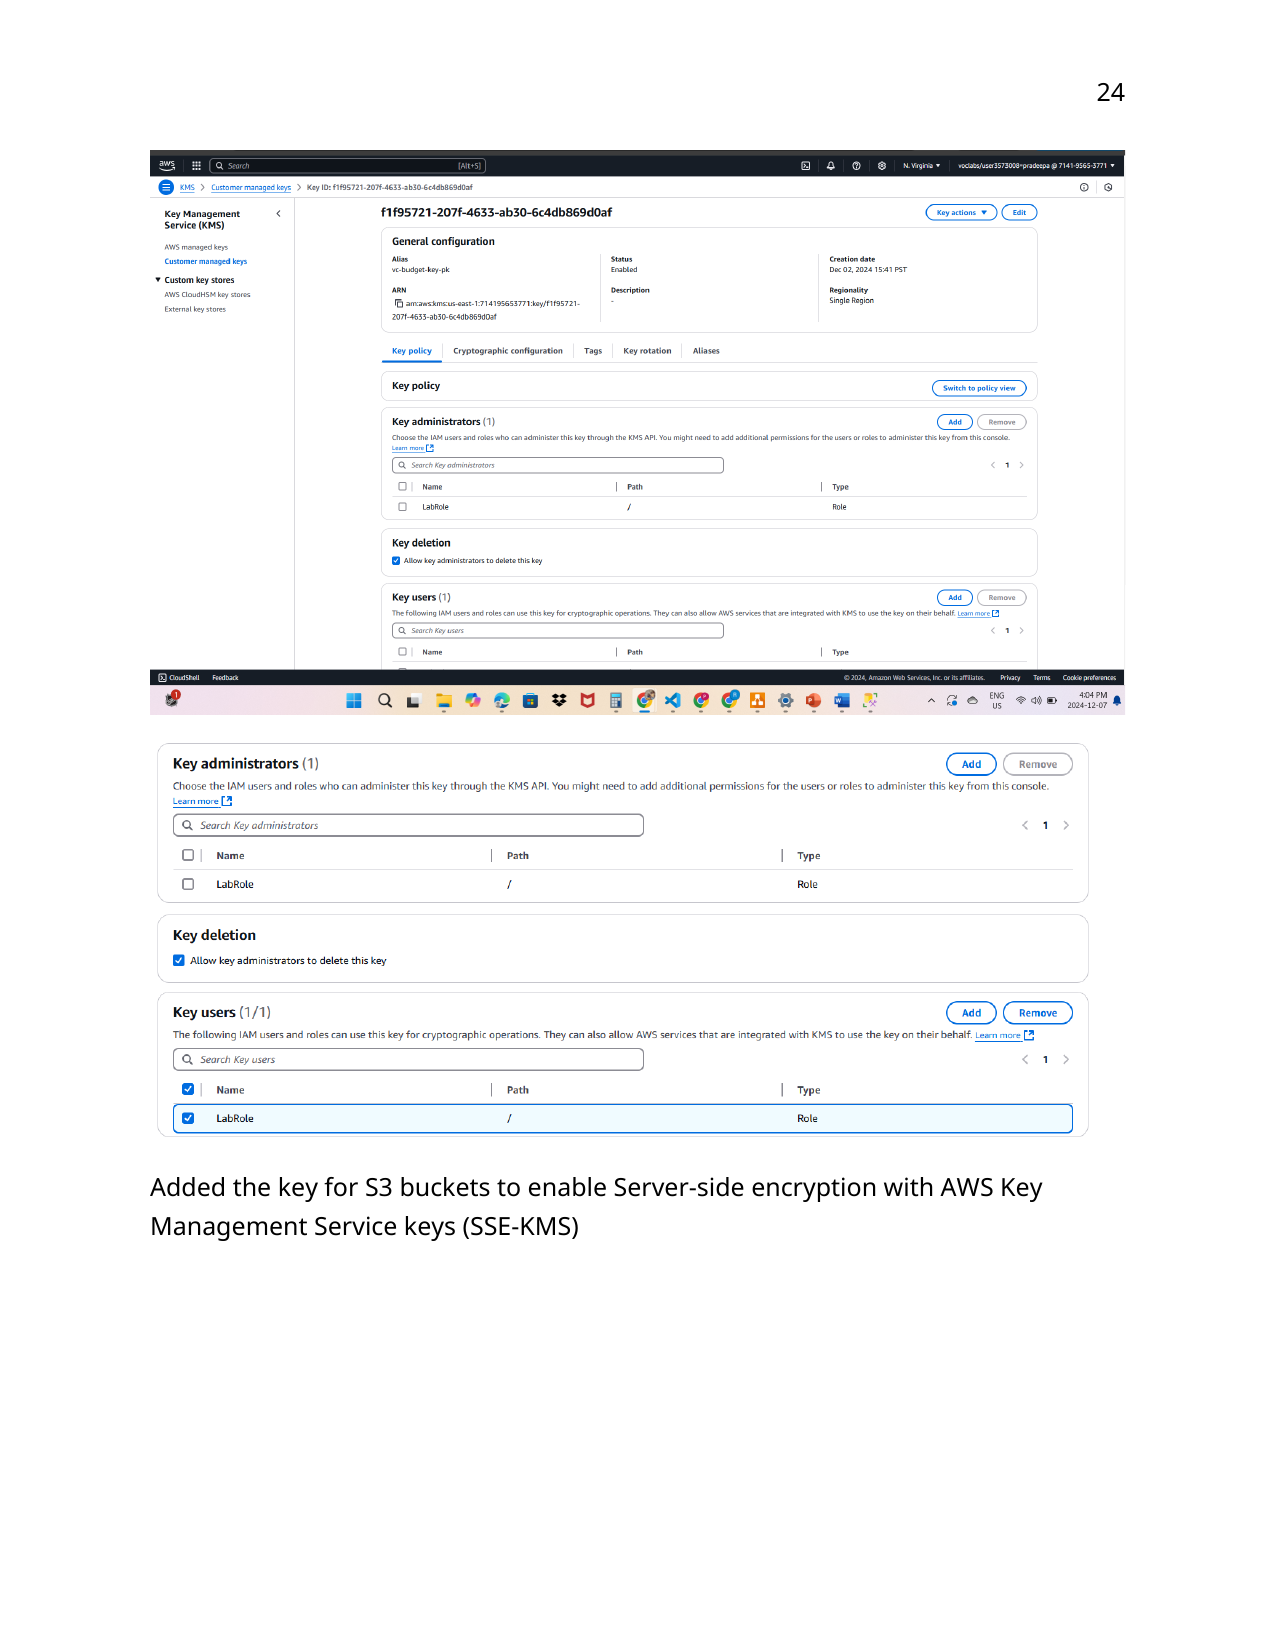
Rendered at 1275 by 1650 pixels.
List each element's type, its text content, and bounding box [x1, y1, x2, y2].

text Added the key for S3 buckets to enable Server-side encryption with AWS Key Management Service keys (SSE-KMS) [150, 1169, 1125, 1243]
picture [150, 736, 1125, 1147]
picture [150, 150, 1125, 715]
